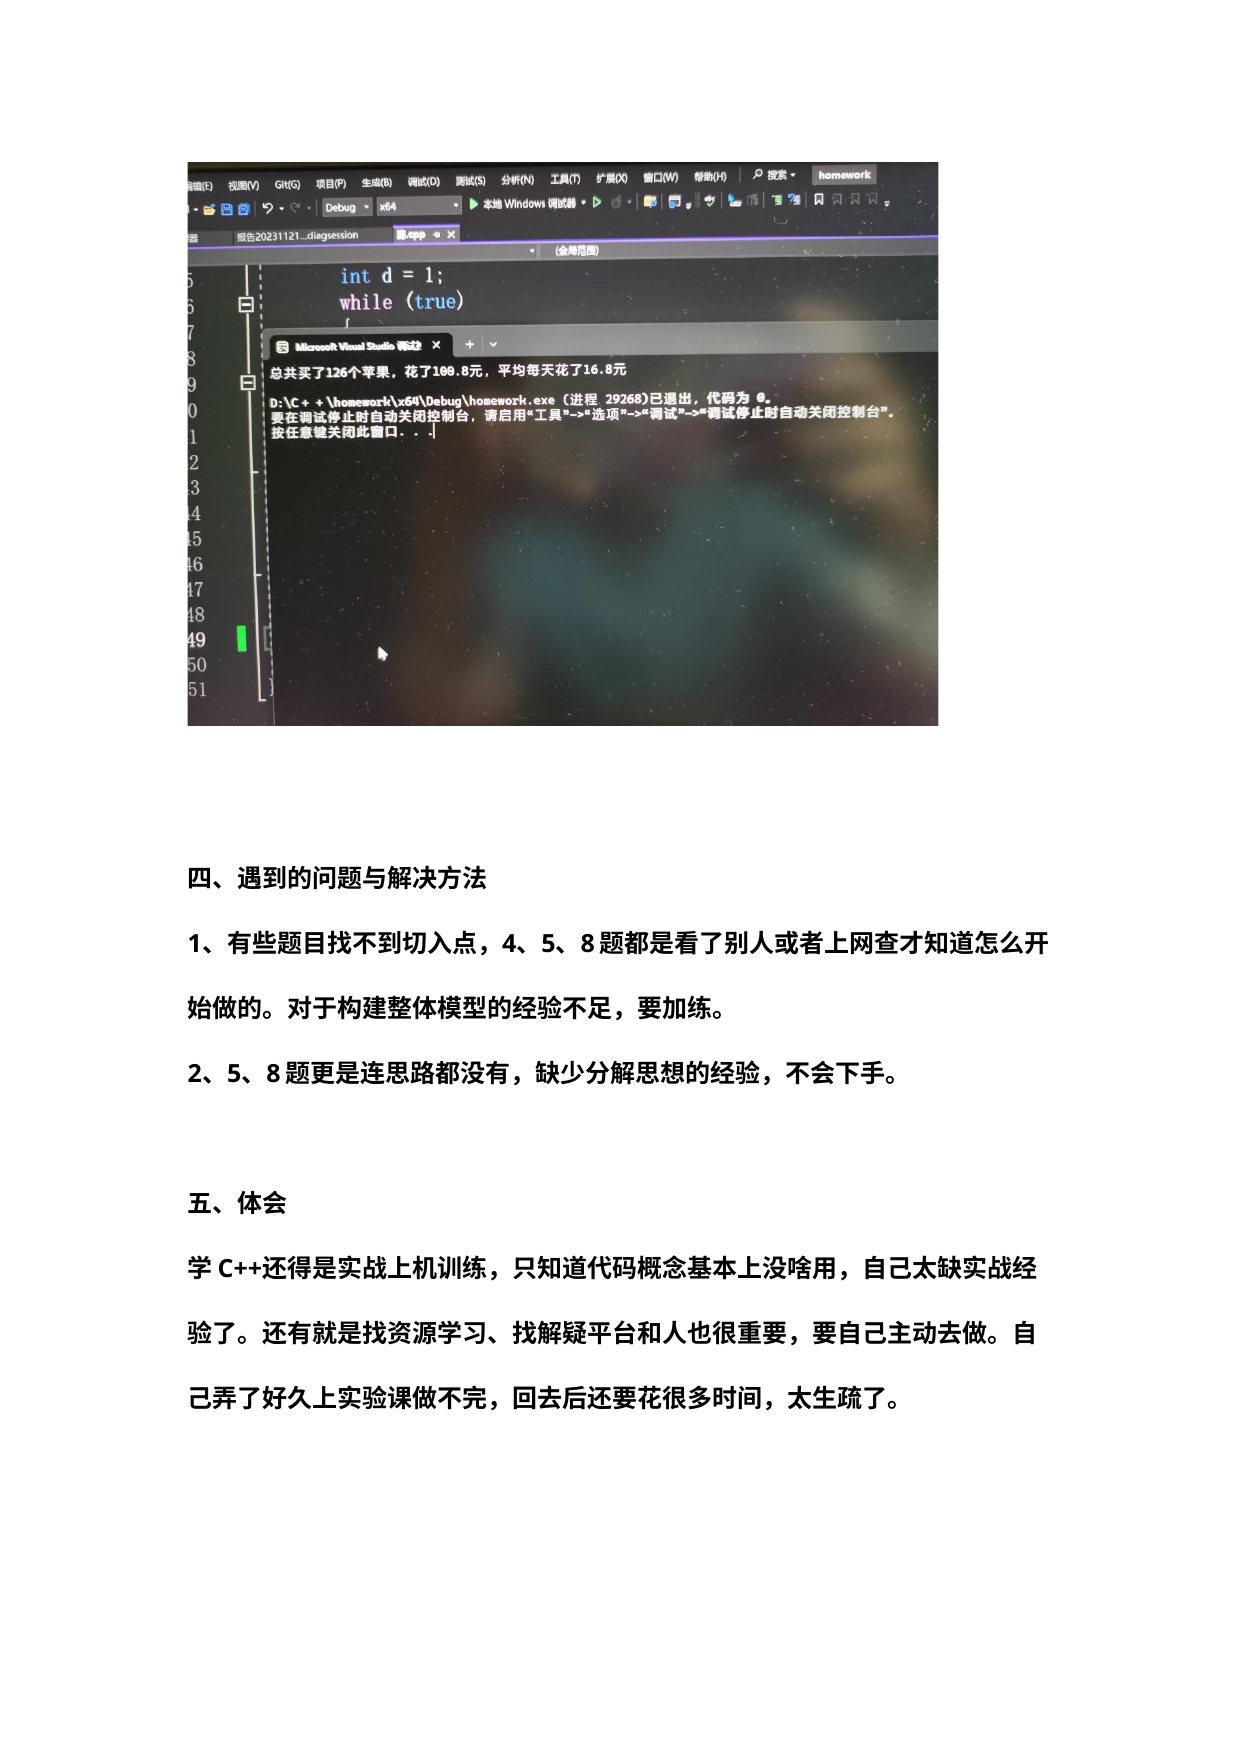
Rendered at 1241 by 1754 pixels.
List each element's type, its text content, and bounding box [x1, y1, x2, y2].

text 2、5、8题更是连思路都没有，缺少分解思想的经验，不会下手。 [187, 1039, 1053, 1104]
text 学C++还得是实战上机训练，只知道代码概念基本上没啥用，自己太缺实战经验了。还有就是找资源学习、找解疑平台和人也很重要，要自己主动去做。自己弄了好久上实验课做不完，回去后还要花很多时间，太生疏了。 [187, 1234, 1053, 1429]
picture [187, 162, 939, 726]
text 五、体会 [187, 1169, 1053, 1234]
text 1、有些题目找不到切入点，4、5、8题都是看了别人或者上网查才知道怎么开始做的。对于构建整体模型的经验不足，要加练。 [187, 909, 1053, 1039]
text 四、遇到的问题与解决方法 [187, 844, 1053, 909]
